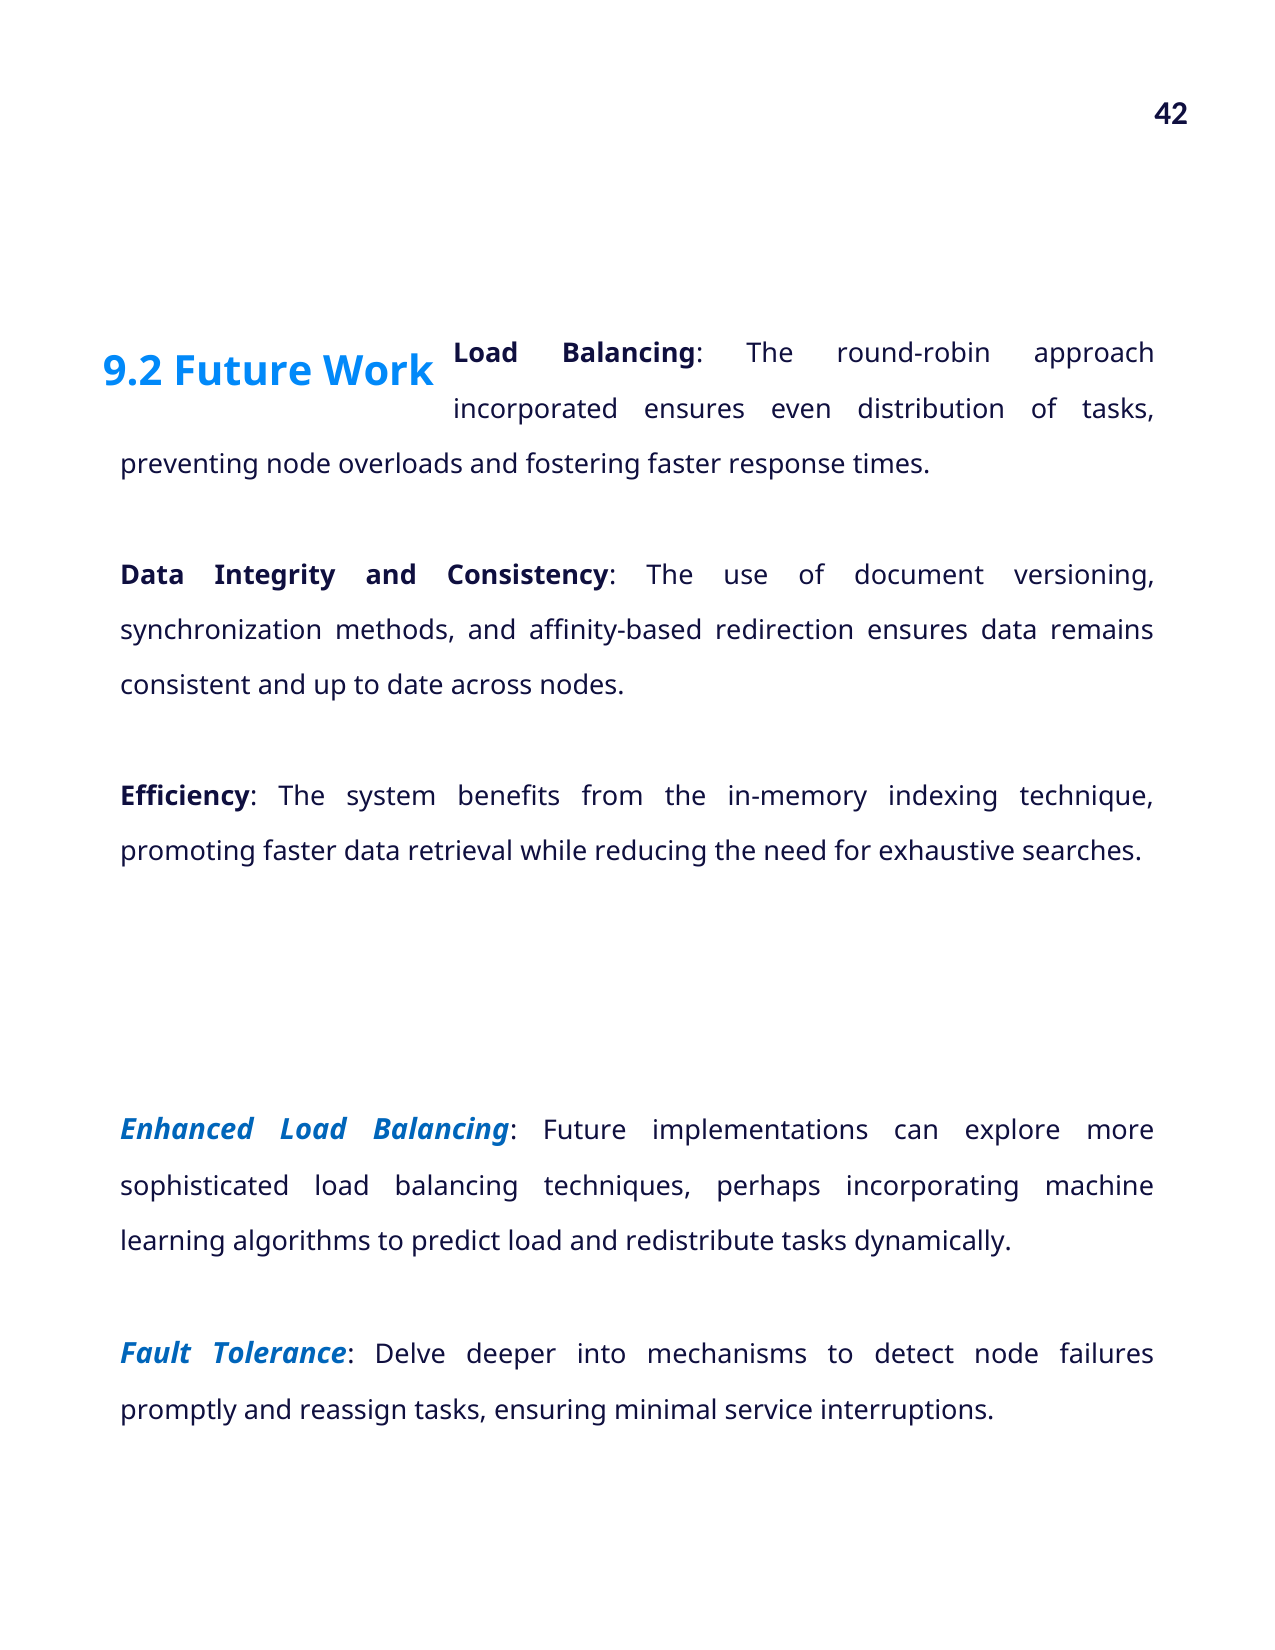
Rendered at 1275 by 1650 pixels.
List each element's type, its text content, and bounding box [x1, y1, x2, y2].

text Data Integrity and Consistency: The use of document versioning, synchronization methods, and affinity-based redirection ensures data remains consistent and up to date across nodes. [120, 555, 1155, 703]
subtitle 9.2 Future Work [103, 341, 434, 398]
text Load Balancing: The round-robin approach incorporated ensures even distribution of tasks, preventing node overloads and fostering faster response times. [120, 334, 1155, 481]
text Fault Tolerance: Delve deeper into mechanisms to detect node failures promptly and reassign tasks, ensuring minimal service interruptions. [120, 1332, 1155, 1427]
text Enhanced Load Balancing: Future implementations can explore more sophisticated load balancing techniques, perhaps incorporating machine learning algorithms to predict load and redistribute tasks dynamically. [120, 1108, 1155, 1259]
text Efficiency: The system benefits from the in-memory indexing technique, promoting faster data retrieval while reducing the need for exhaustive searches. [120, 776, 1155, 869]
